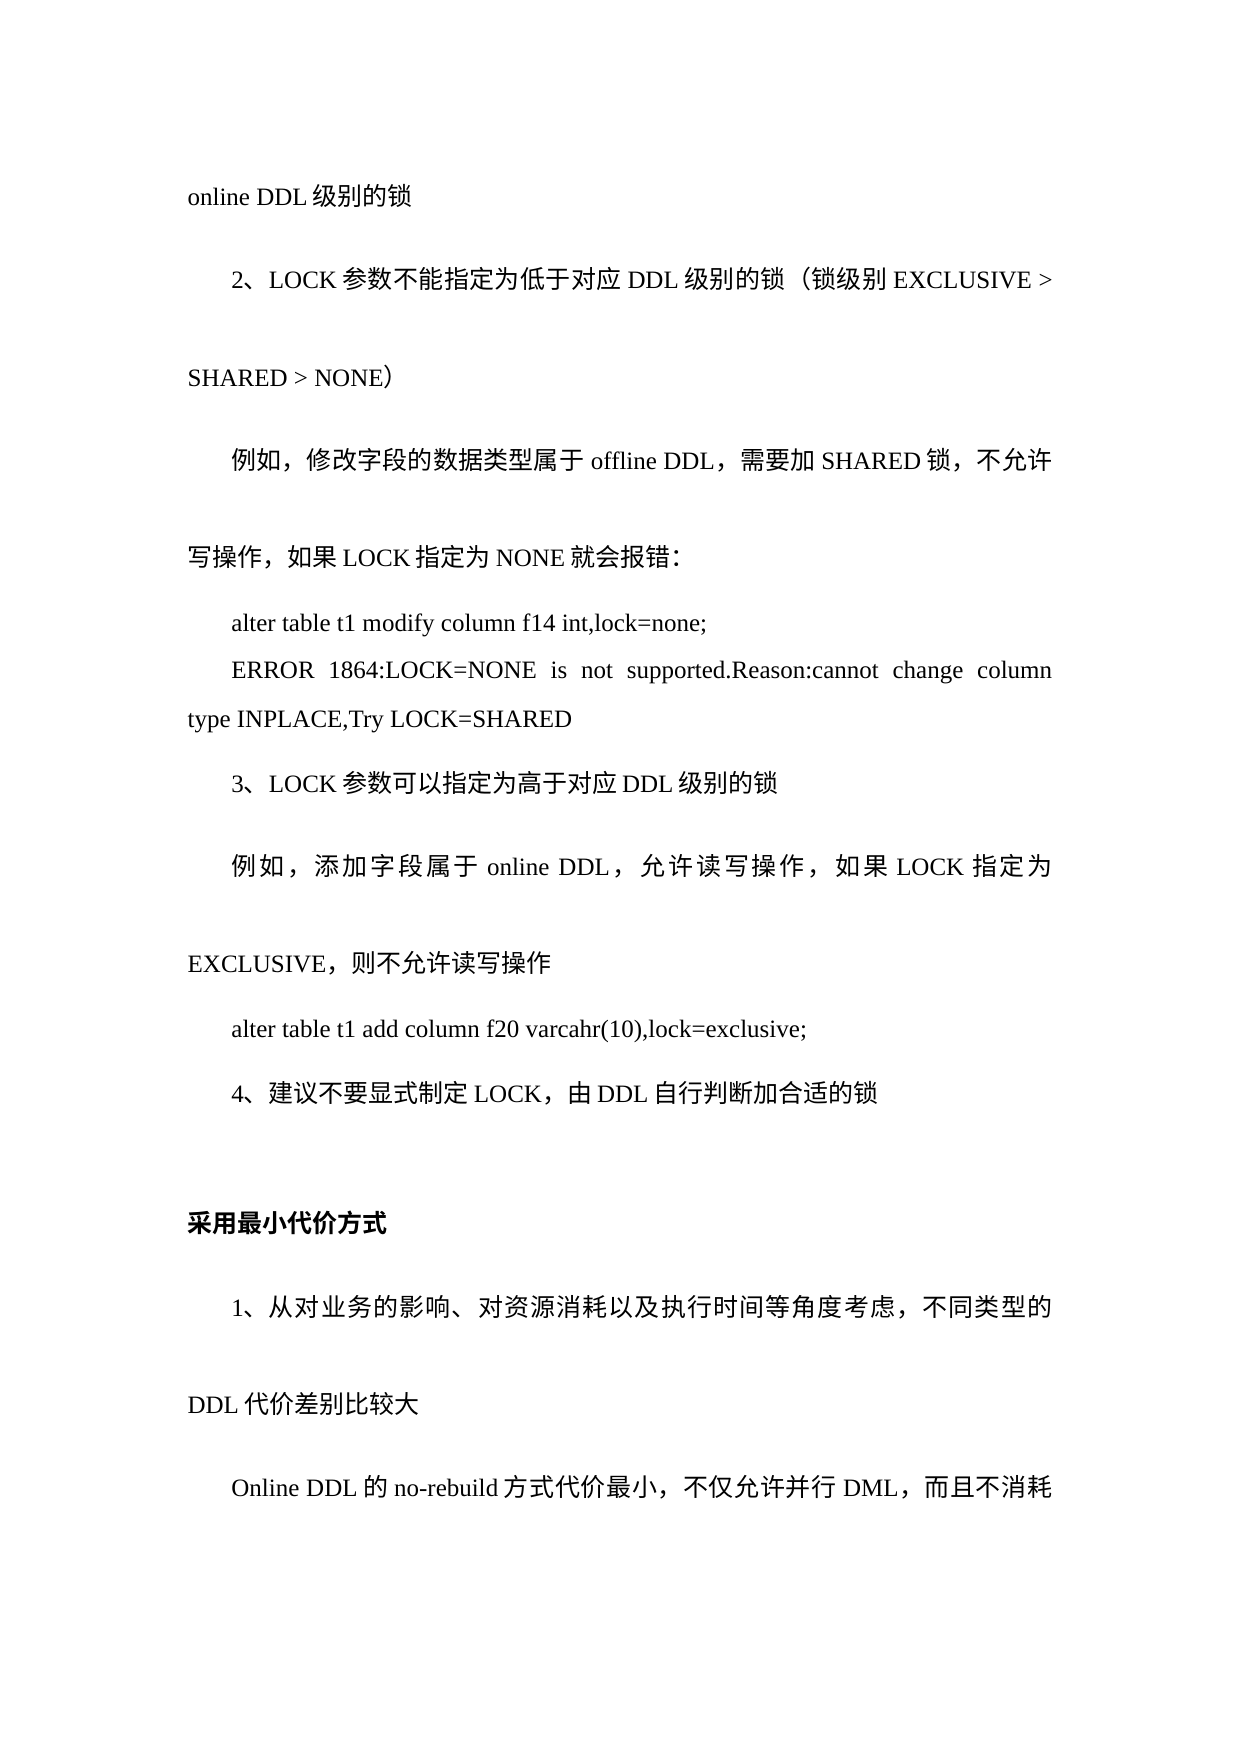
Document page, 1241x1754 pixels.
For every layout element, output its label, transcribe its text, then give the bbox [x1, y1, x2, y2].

text 例如，添加字段属于online DDL，允许读写操作，如果LOCK指定为EXCLUSIVE，则不允许读写操作 [187, 832, 1053, 994]
text 例如，修改字段的数据类型属于offline DDL，需要加SHARED锁，不允许写操作，如果LOCK指定为NONE就会报错： [187, 426, 1053, 588]
list 从对业务的影响、对资源消耗以及执行时间等角度考虑，不同类型的DDL代价差别比较大 [187, 1273, 1053, 1435]
list 建议不要显式制定LOCK，由DDL自行判断加合适的锁 [187, 1059, 1053, 1124]
text ERROR 1864:LOCK=NONE is not supported.Reason:cannot change column type INPLACE,Try LOCK=SHARED [187, 653, 1053, 734]
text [187, 1453, 1053, 1518]
list LOCK参数不能指定为低于对应DDL级别的锁（锁级别EXCLUSIVE > SHARED > NONE） [187, 245, 1053, 408]
text alter table t1 add column f20 varcahr(10),lock=exclusive; [187, 1013, 1053, 1045]
text alter table t1 modify column f14 int,lock=none; [187, 606, 1053, 639]
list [187, 162, 1053, 227]
list LOCK参数可以指定为高于对应DDL级别的锁 [187, 749, 1053, 814]
subtitle 采用最小代价方式 [187, 1189, 1053, 1254]
